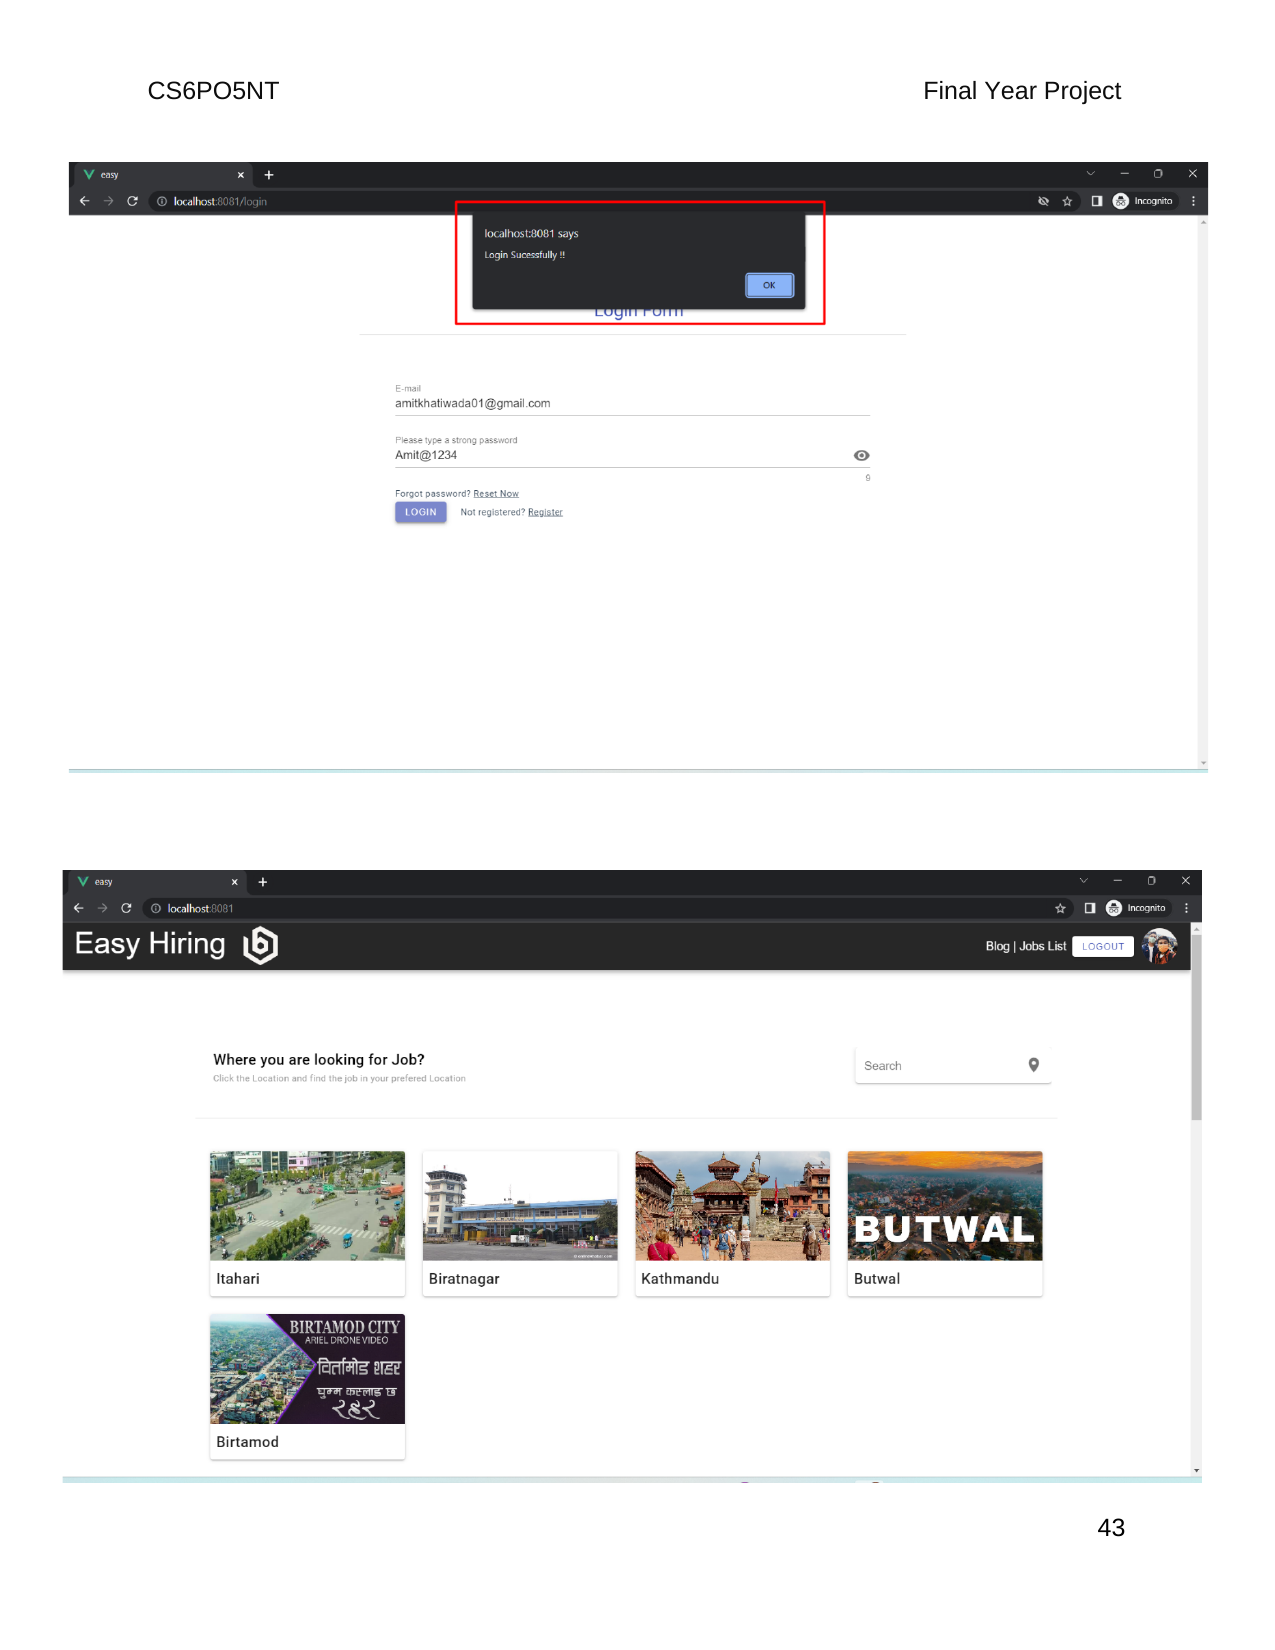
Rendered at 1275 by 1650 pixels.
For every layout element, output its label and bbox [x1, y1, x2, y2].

picture [68, 162, 1209, 773]
picture [62, 870, 1202, 1483]
